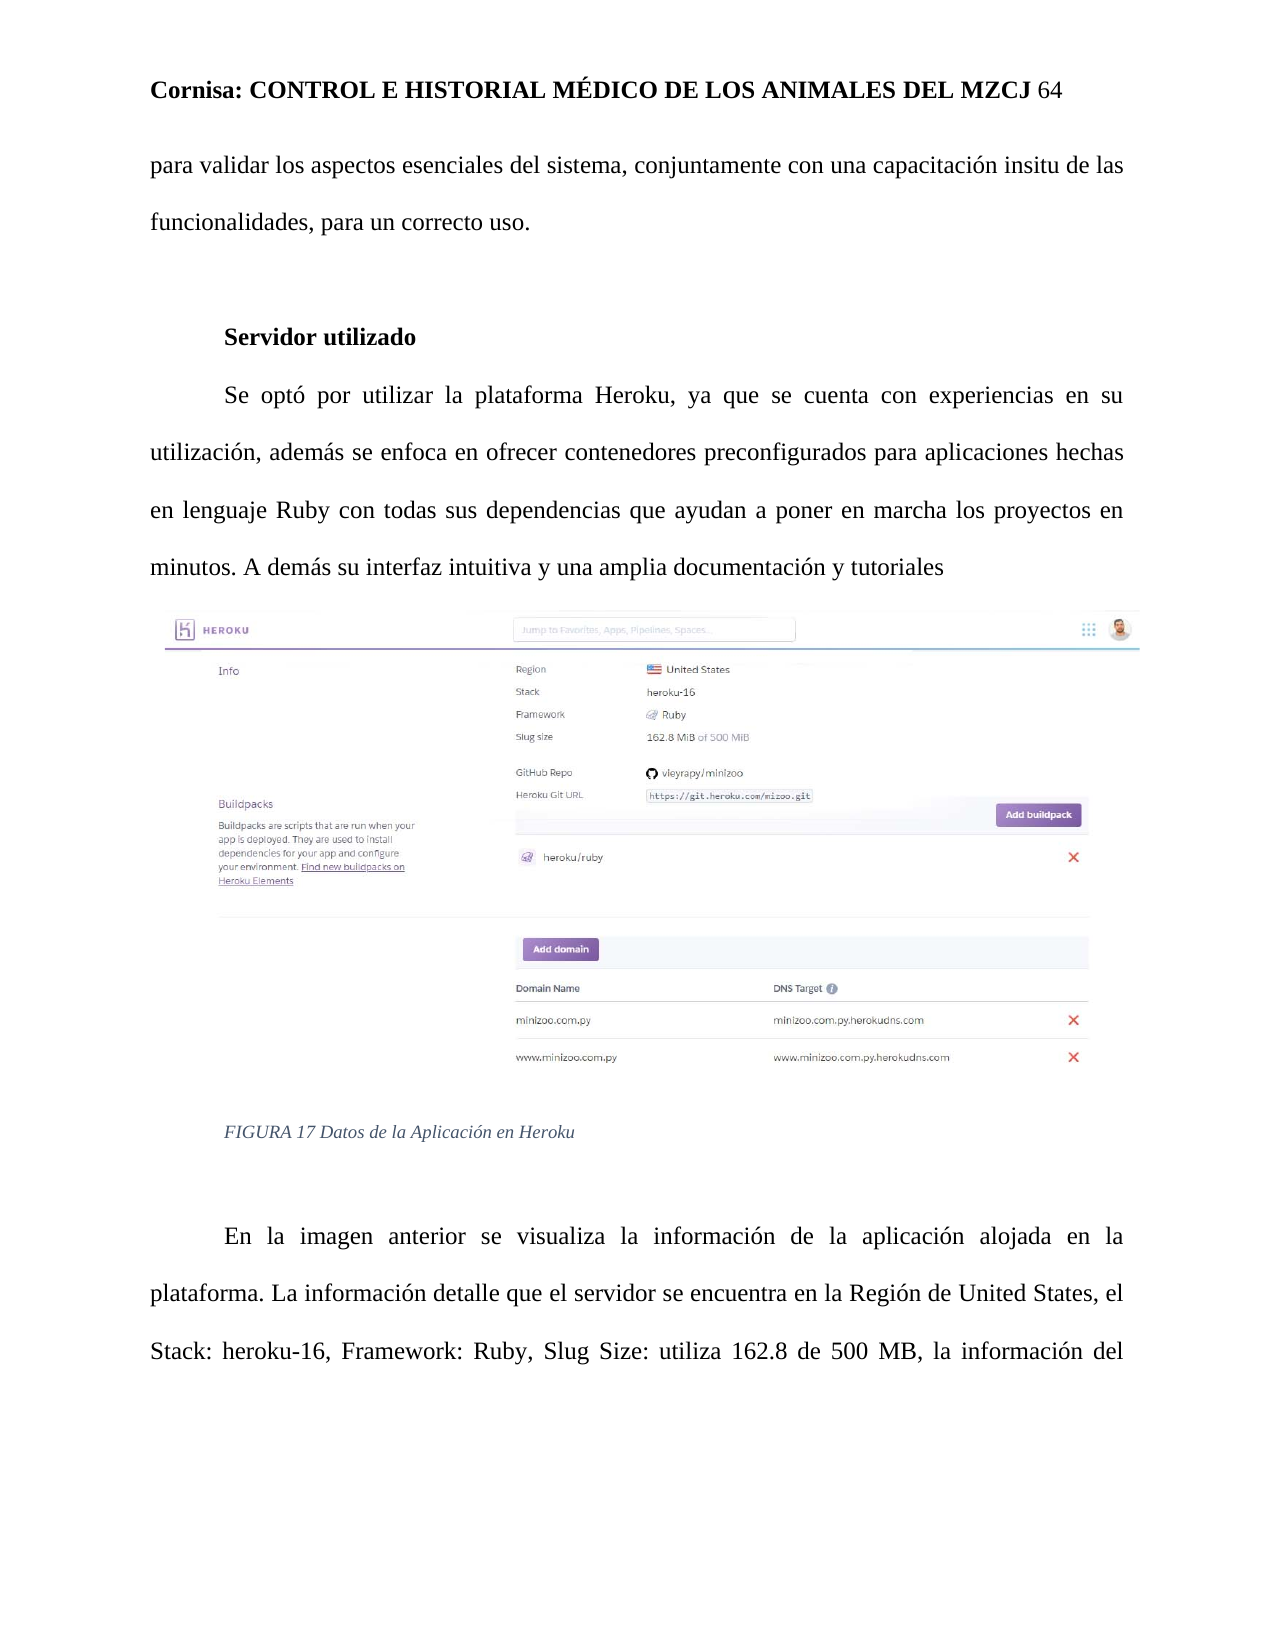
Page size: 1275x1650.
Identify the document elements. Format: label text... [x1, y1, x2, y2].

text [150, 150, 1125, 236]
picture [164, 610, 1140, 1093]
text FIGURA 17 Datos de la Aplicación en Heroku [150, 1121, 1125, 1142]
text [150, 1221, 1125, 1364]
subtitle Servidor utilizado [150, 322, 1125, 351]
text Se optó por utilizar la plataforma Heroku, ya que se cuenta con experiencias en su utilización, además se enfoca en ofrecer contenedores preconfigurados para aplicaciones hechas en lenguaje Ruby con todas sus dependencias que ayudan a poner en marcha los proyectos en minutos. A demás su interfaz intuitiva y una amplia documentación y tutoriales [150, 380, 1125, 581]
